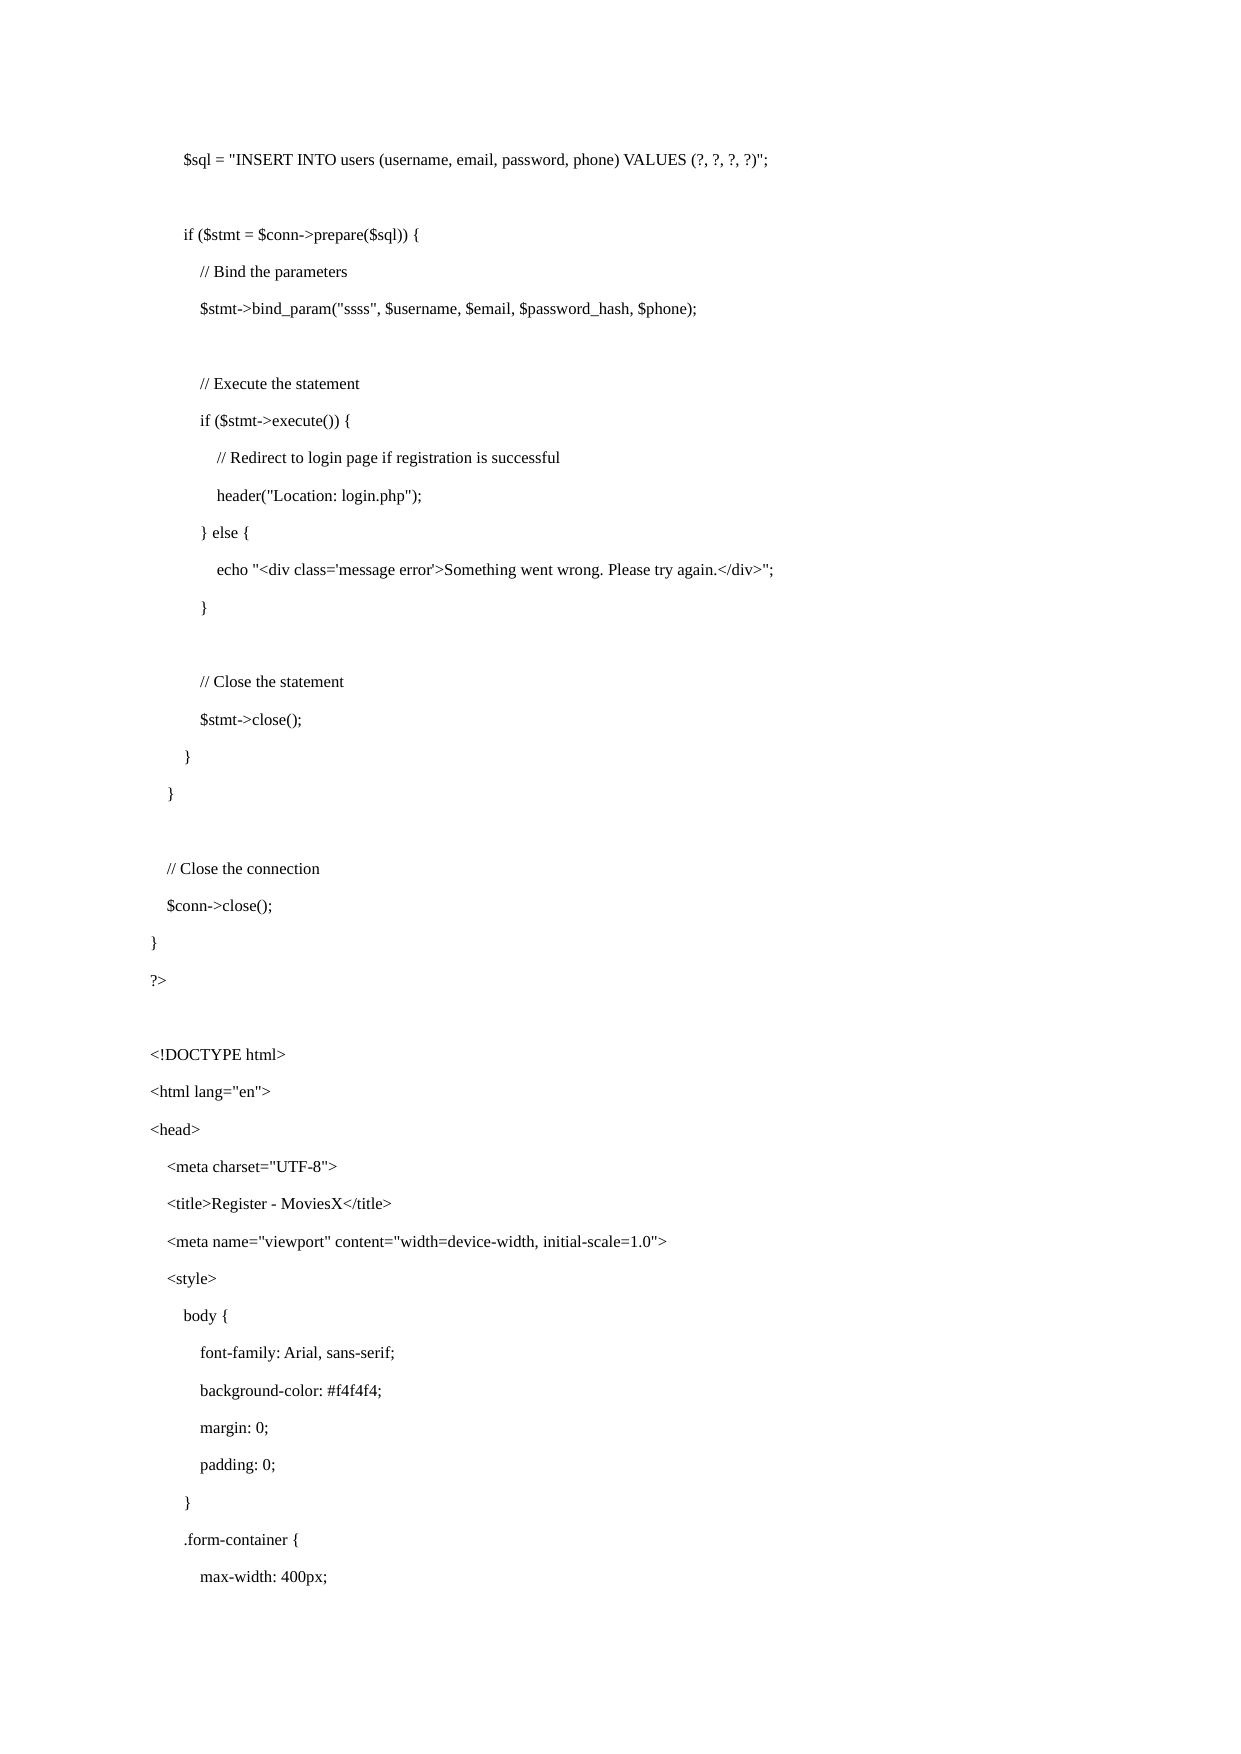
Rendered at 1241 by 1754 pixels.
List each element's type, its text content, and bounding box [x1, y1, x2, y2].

text <meta name="viewport" content="width=device-width, initial-scale=1.0"> [150, 1231, 1090, 1251]
text } [150, 597, 1090, 617]
text background-color: #f4f4f4; [150, 1381, 1090, 1400]
text } [150, 933, 1090, 952]
text <title>Register - MoviesX</title> [150, 1194, 1090, 1213]
text max-width: 400px; [150, 1567, 1090, 1586]
text font-family: Arial, sans-serif; [150, 1343, 1090, 1362]
text <head> [150, 1119, 1090, 1139]
text <!DOCTYPE html> [150, 1045, 1090, 1064]
text margin: 0; [150, 1418, 1090, 1437]
text <html lang="en"> [150, 1082, 1090, 1101]
text } [150, 1492, 1090, 1512]
text .form-container { [150, 1530, 1090, 1549]
text if ($stmt->execute()) { [150, 411, 1090, 430]
text header("Location: login.php"); [150, 486, 1090, 505]
text } [150, 747, 1090, 766]
text // Close the connection [150, 858, 1090, 878]
text ?> [150, 970, 1090, 989]
text <meta charset="UTF-8"> [150, 1157, 1090, 1176]
text $sql = "INSERT INTO users (username, email, password, phone) VALUES (?, ?, ?, ?)"; [150, 150, 1090, 169]
text <style> [150, 1269, 1090, 1288]
text // Redirect to login page if registration is successful [150, 448, 1090, 467]
text // Bind the parameters [150, 262, 1090, 281]
text body { [150, 1306, 1090, 1325]
text } [150, 784, 1090, 803]
text $conn->close(); [150, 896, 1090, 915]
text $stmt->bind_param("ssss", $username, $email, $password_hash, $phone); [150, 299, 1090, 318]
text if ($stmt = $conn->prepare($sql)) { [150, 224, 1090, 244]
text $stmt->close(); [150, 709, 1090, 728]
text echo "<div class='message error'>Something went wrong. Please try again.</div>"; [150, 560, 1090, 579]
text padding: 0; [150, 1455, 1090, 1474]
text // Execute the statement [150, 374, 1090, 393]
text } else { [150, 523, 1090, 542]
text // Close the statement [150, 672, 1090, 691]
